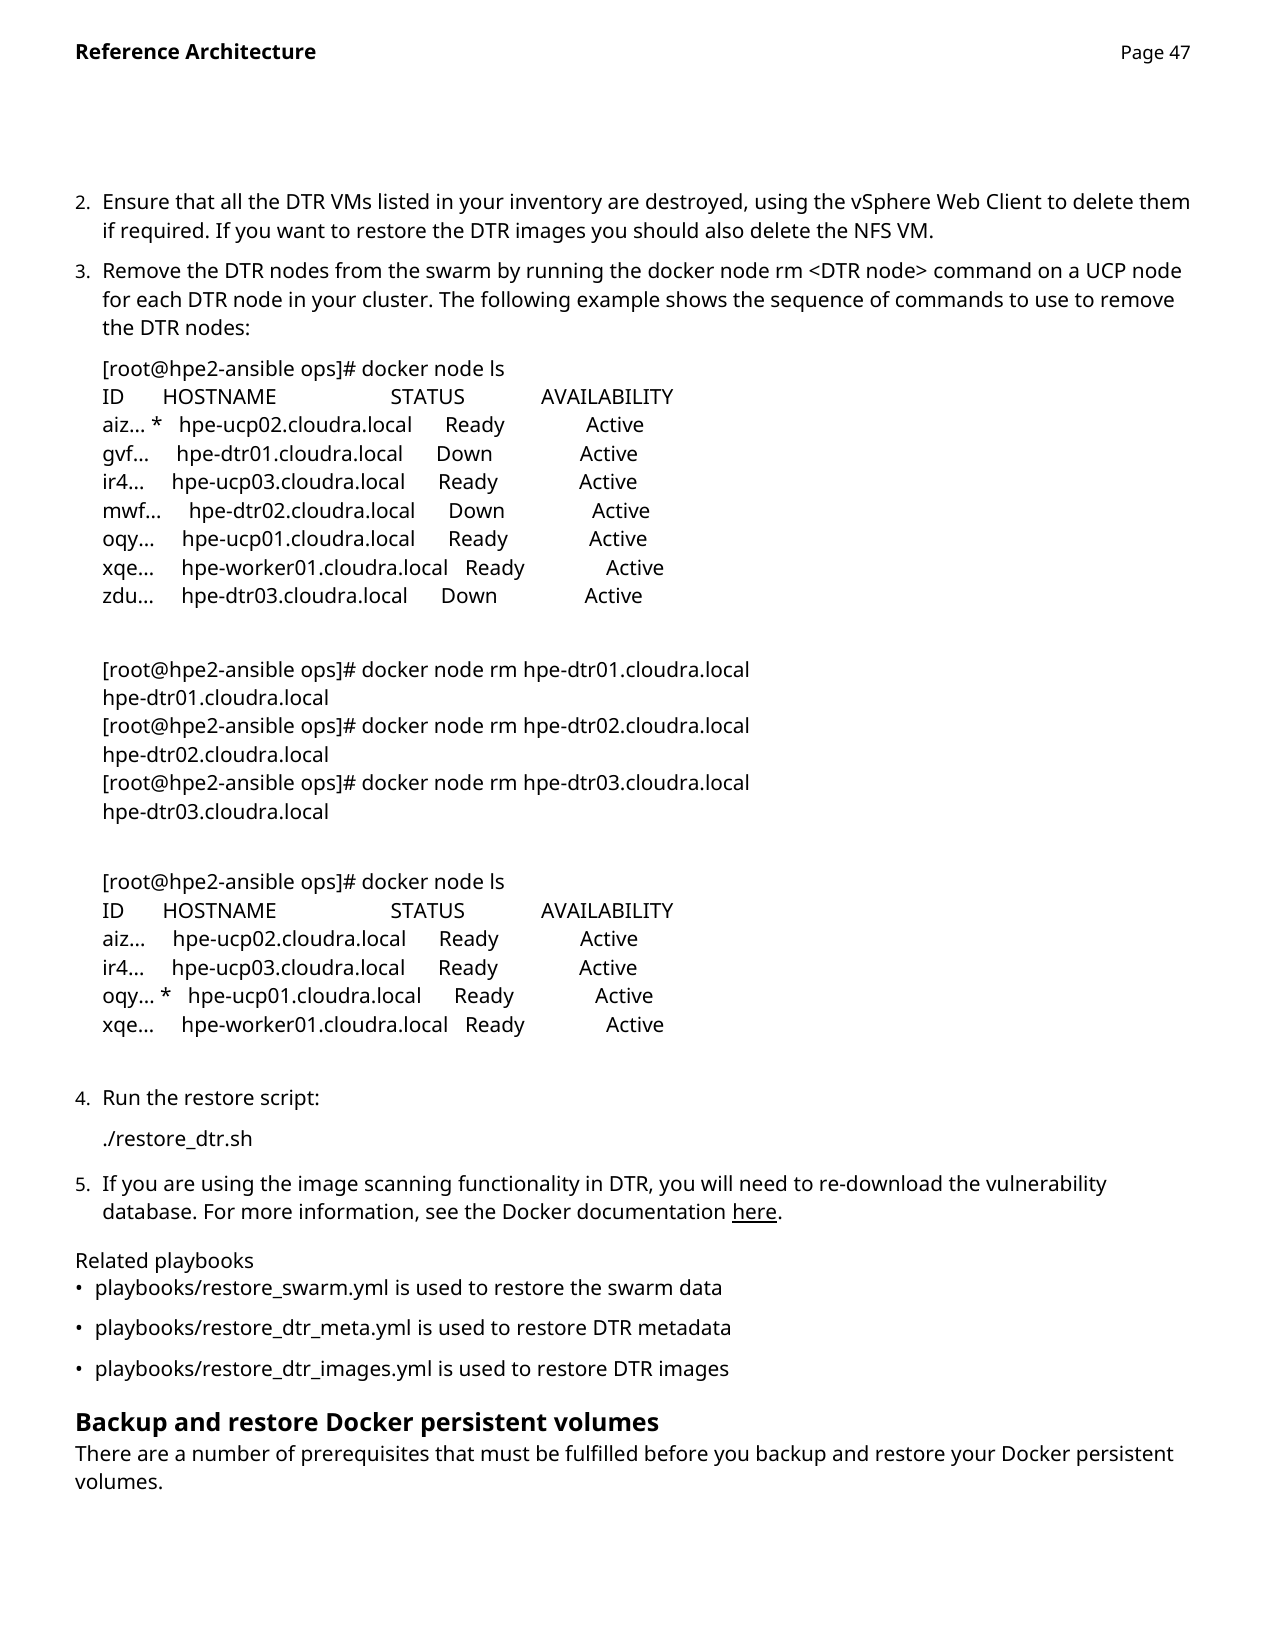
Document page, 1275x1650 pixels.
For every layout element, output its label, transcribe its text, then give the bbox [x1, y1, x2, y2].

list Run the restore script: [75, 1083, 1200, 1112]
text [root@hpe2-ansible ops]# docker node ls ID HOSTNAME STATUS AVAILABILITY aiz… hpe-ucp02.cloudra.local Ready Active ir4… hpe-ucp03.cloudra.local Ready Active oqy… * hpe-ucp01.cloudra.local Ready Active xqe… hpe-worker01.cloudra.local Ready Active [102, 867, 1200, 1067]
text There are a number of prerequisites that must be fulfilled before you backup and restore your Docker persistent volumes. [75, 1439, 1200, 1496]
list playbooks/restore_dtr_meta.yml is used to restore DTR metadata [75, 1313, 1200, 1342]
list If you are using the image scanning functionality in DTR, you will need to re-download the vulnerability database. For more information, see the Docker documentation here. [75, 1169, 1200, 1226]
list playbooks/restore_dtr_images.yml is used to restore DTR images [75, 1354, 1200, 1382]
list playbooks/restore_swarm.yml is used to restore the swarm data [75, 1273, 1200, 1302]
text ./restore_dtr.sh [102, 1124, 1200, 1152]
subtitle Backup and restore Docker persistent volumes [75, 1405, 1200, 1439]
list Ensure that all the DTR VMs listed in your inventory are destroyed, using the vSphere Web Client to delete them if required. If you want to restore the DTR images you should also delete the NFS VM. [75, 187, 1200, 244]
text [root@hpe2-ansible ops]# docker node rm hpe-dtr01.cloudra.local hpe-dtr01.cloudra.local [root@hpe2-ansible ops]# docker node rm hpe-dtr02.cloudra.local hpe-dtr02.cloudra.local [root@hpe2-ansible ops]# docker node rm hpe-dtr03.cloudra.local hpe-dtr03.cloudra.local [102, 655, 1200, 825]
text [root@hpe2-ansible ops]# docker node ls ID HOSTNAME STATUS AVAILABILITY aiz… * hpe-ucp02.cloudra.local Ready Active gvf… hpe-dtr01.cloudra.local Down Active ir4… hpe-ucp03.cloudra.local Ready Active mwf… hpe-dtr02.cloudra.local Down Active oqy… hpe-ucp01.cloudra.local Ready Active xqe… hpe-worker01.cloudra.local Ready Active zdu… hpe-dtr03.cloudra.local Down Active [102, 354, 1200, 638]
list Remove the DTR nodes from the swarm by running the docker node rm <DTR node> command on a UCP node for each DTR node in your cluster. The following example shows the sequence of commands to use to remove the DTR nodes: [75, 256, 1200, 342]
subtitle Related playbooks [75, 1248, 1200, 1273]
